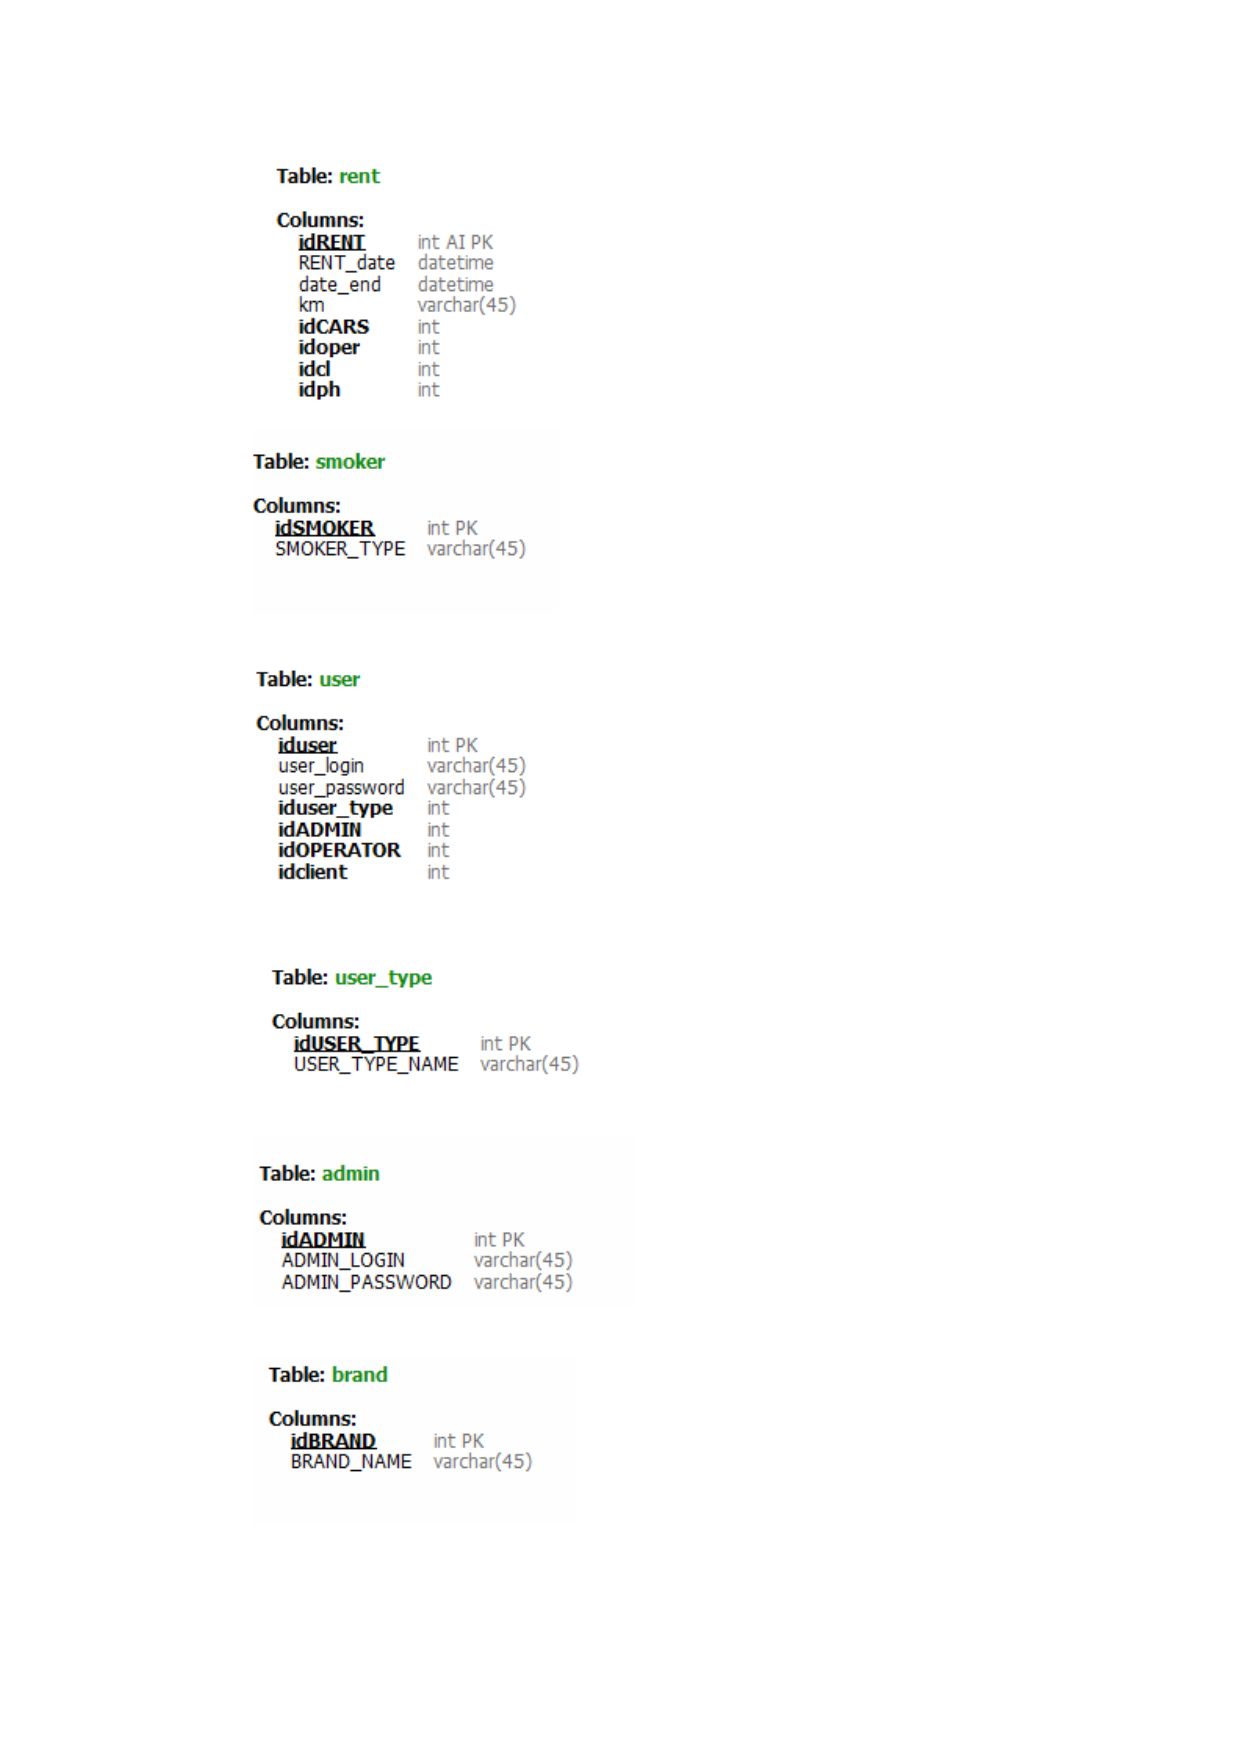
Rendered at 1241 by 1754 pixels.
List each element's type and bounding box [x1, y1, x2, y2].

picture [252, 958, 703, 1134]
picture [252, 663, 556, 909]
picture [252, 163, 554, 425]
picture [252, 1137, 634, 1308]
picture [252, 1357, 578, 1525]
picture [252, 428, 559, 614]
